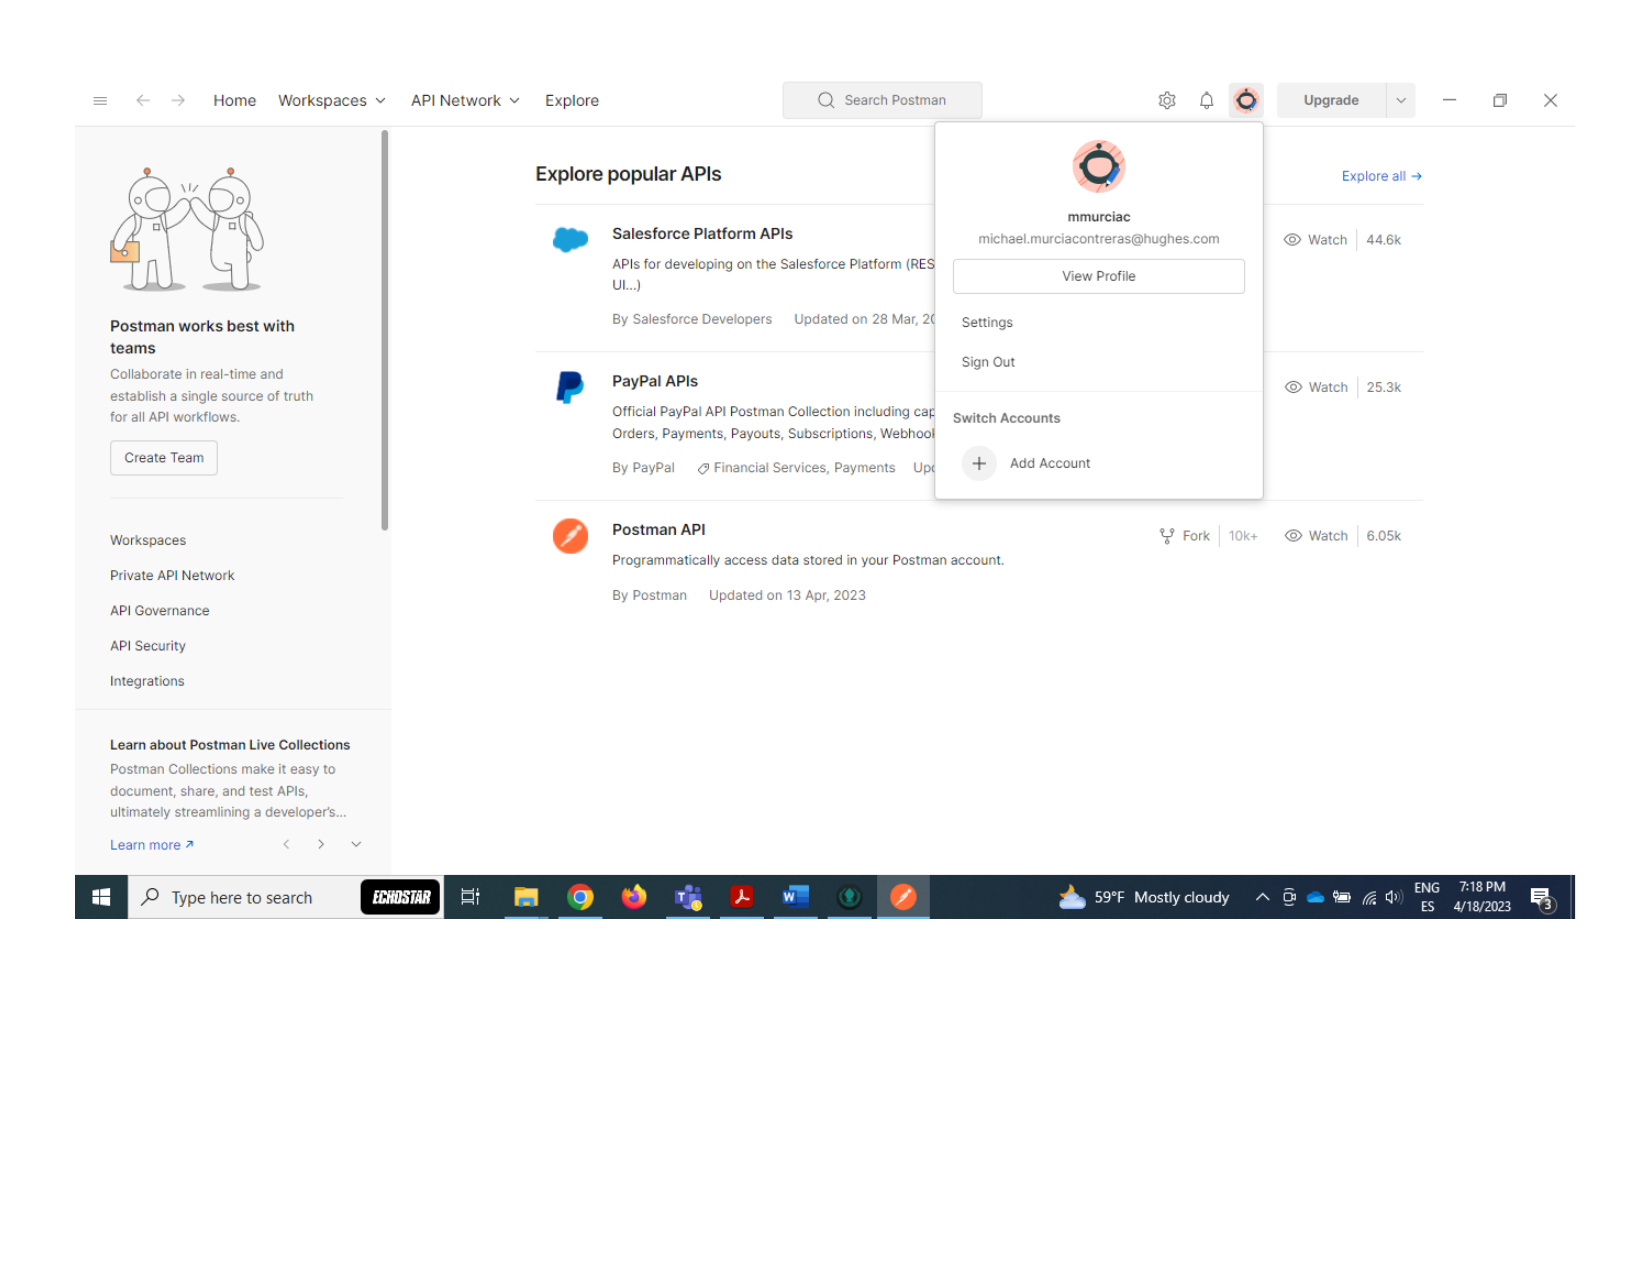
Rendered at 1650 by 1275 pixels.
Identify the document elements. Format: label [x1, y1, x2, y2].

picture [75, 75, 1575, 919]
